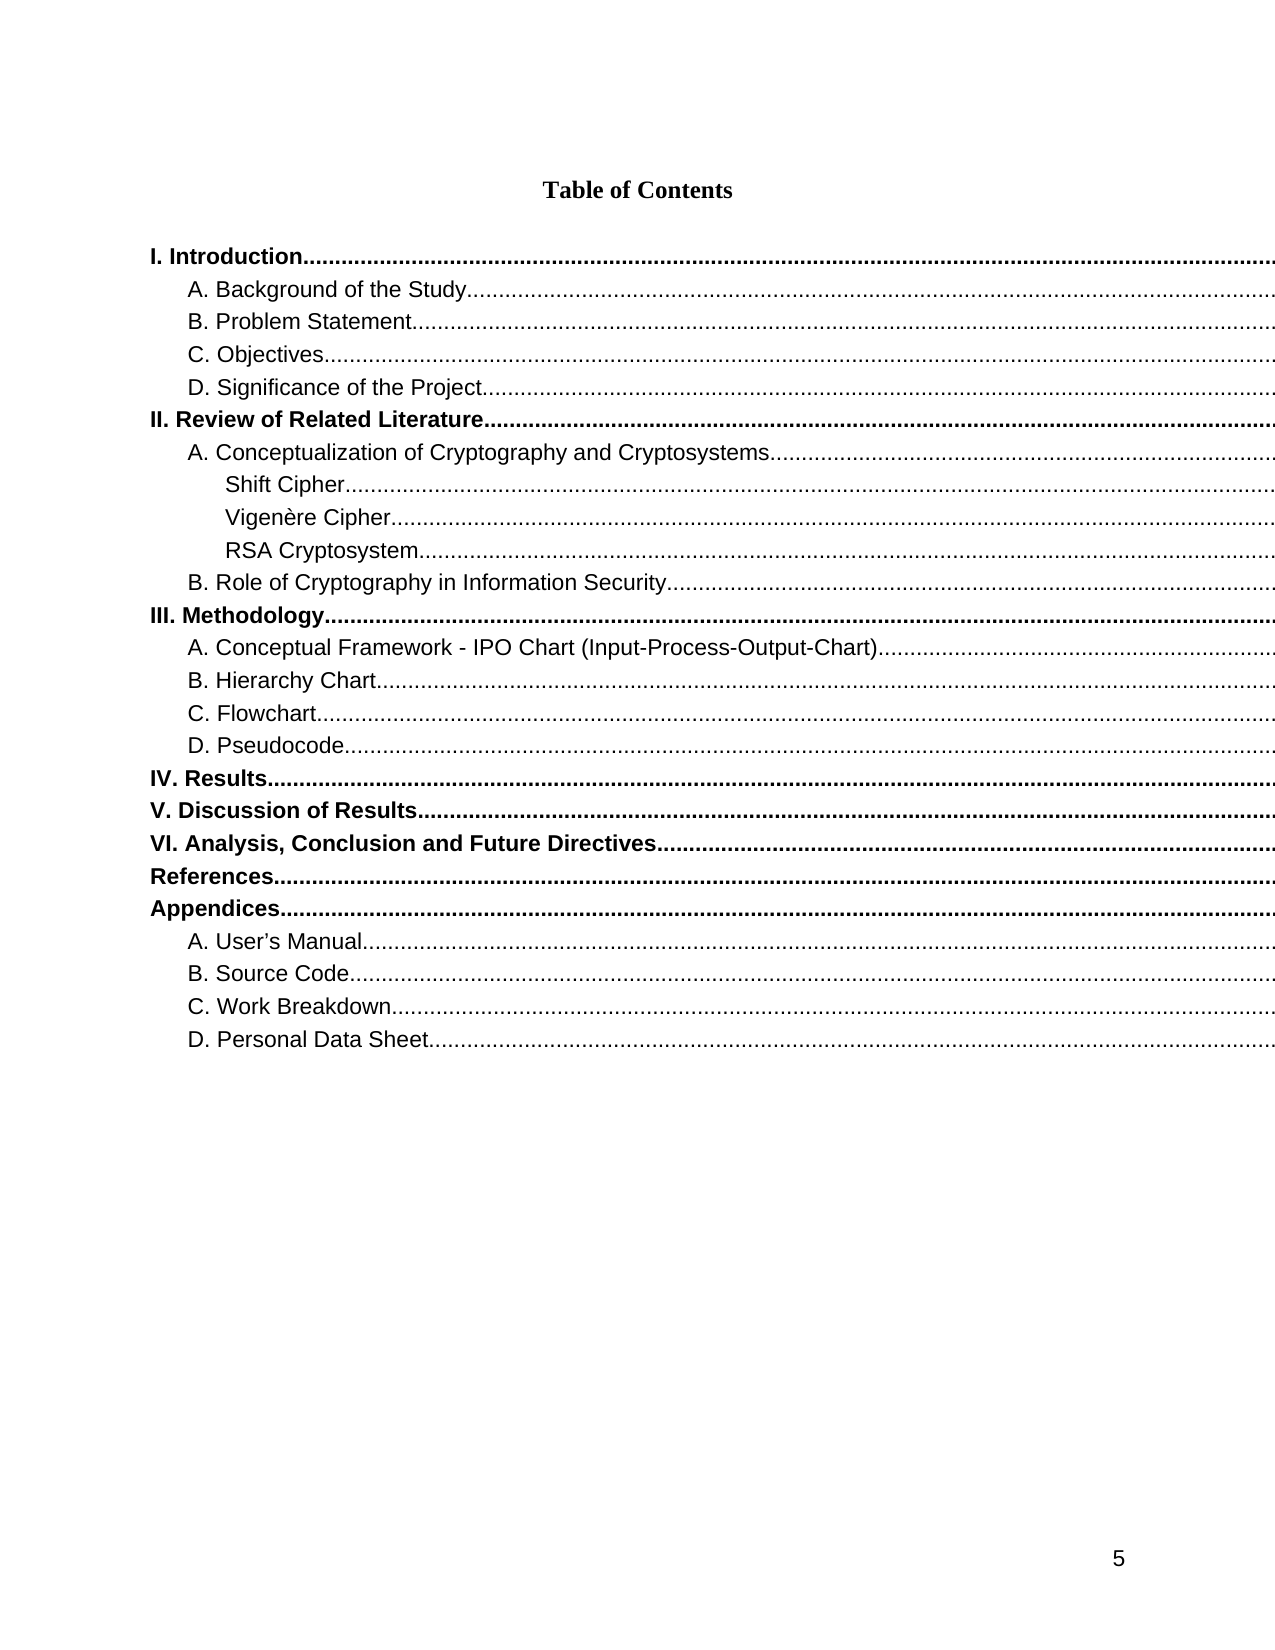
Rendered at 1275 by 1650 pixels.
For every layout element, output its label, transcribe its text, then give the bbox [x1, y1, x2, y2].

text Table of Contents [150, 175, 1125, 204]
